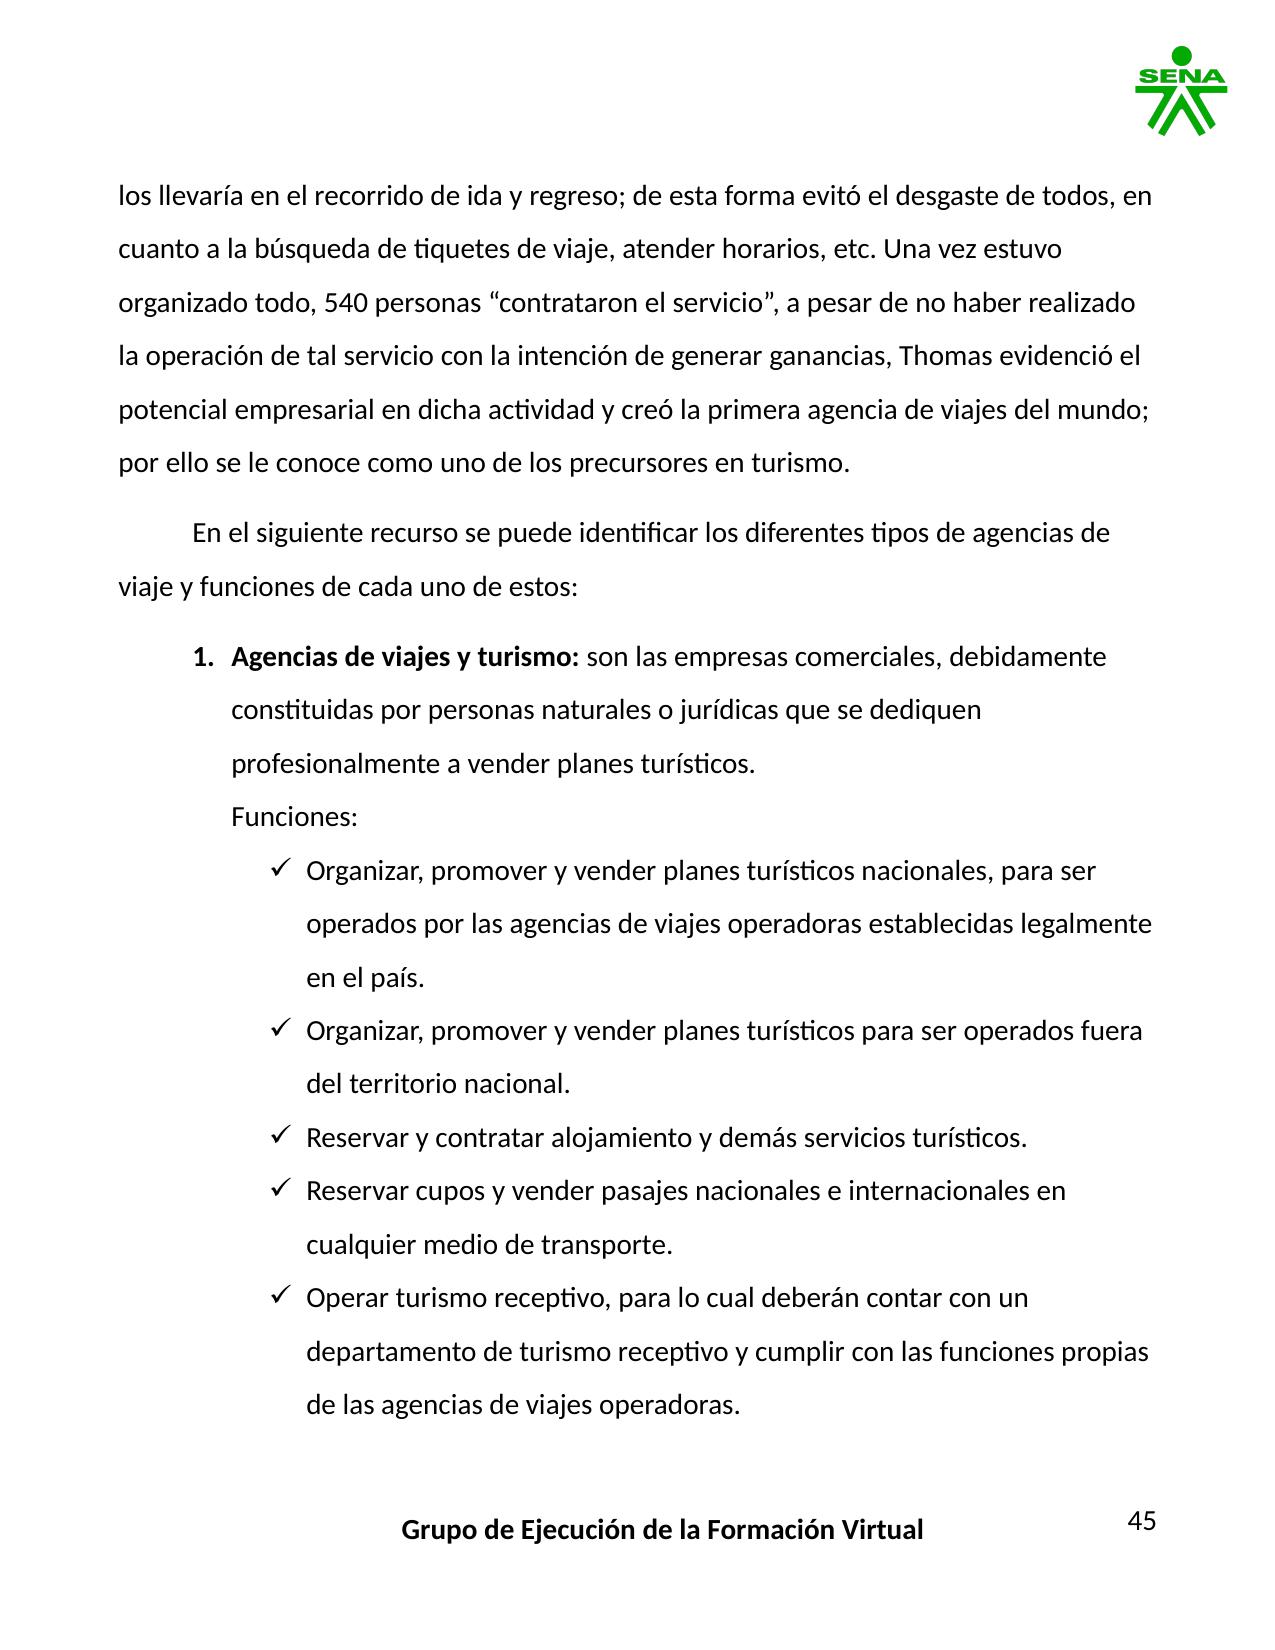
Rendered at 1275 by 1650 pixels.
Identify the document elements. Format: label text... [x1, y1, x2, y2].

list Organizar, promover y vender planes turísticos nacionales, para ser operados por las agencias de viajes operadoras establecidas legalmente en el país. [268, 852, 1157, 994]
list Organizar, promover y vender planes turísticos para ser operados fuera del territorio nacional. [268, 1012, 1157, 1101]
list Funciones: [231, 798, 1157, 834]
text En el siguiente recurso se puede identificar los diferentes tipos de agencias de viaje y funciones de cada uno de estos: [118, 514, 1157, 603]
list Agencias de viajes y turismo: son las empresas comerciales, debidamente constituidas por personas naturales o jurídicas que se dediquen profesionalmente a vender planes turísticos. [192, 638, 1157, 781]
list Reservar y contratar alojamiento y demás servicios turísticos. [268, 1119, 1157, 1154]
picture [1135, 46, 1228, 136]
list Reservar cupos y vender pasajes nacionales e internacionales en cualquier medio de transporte. [268, 1172, 1157, 1261]
list Operar turismo receptivo, para lo cual deberán contar con un departamento de turismo receptivo y cumplir con las funciones propias de las agencias de viajes operadoras. [268, 1279, 1157, 1422]
